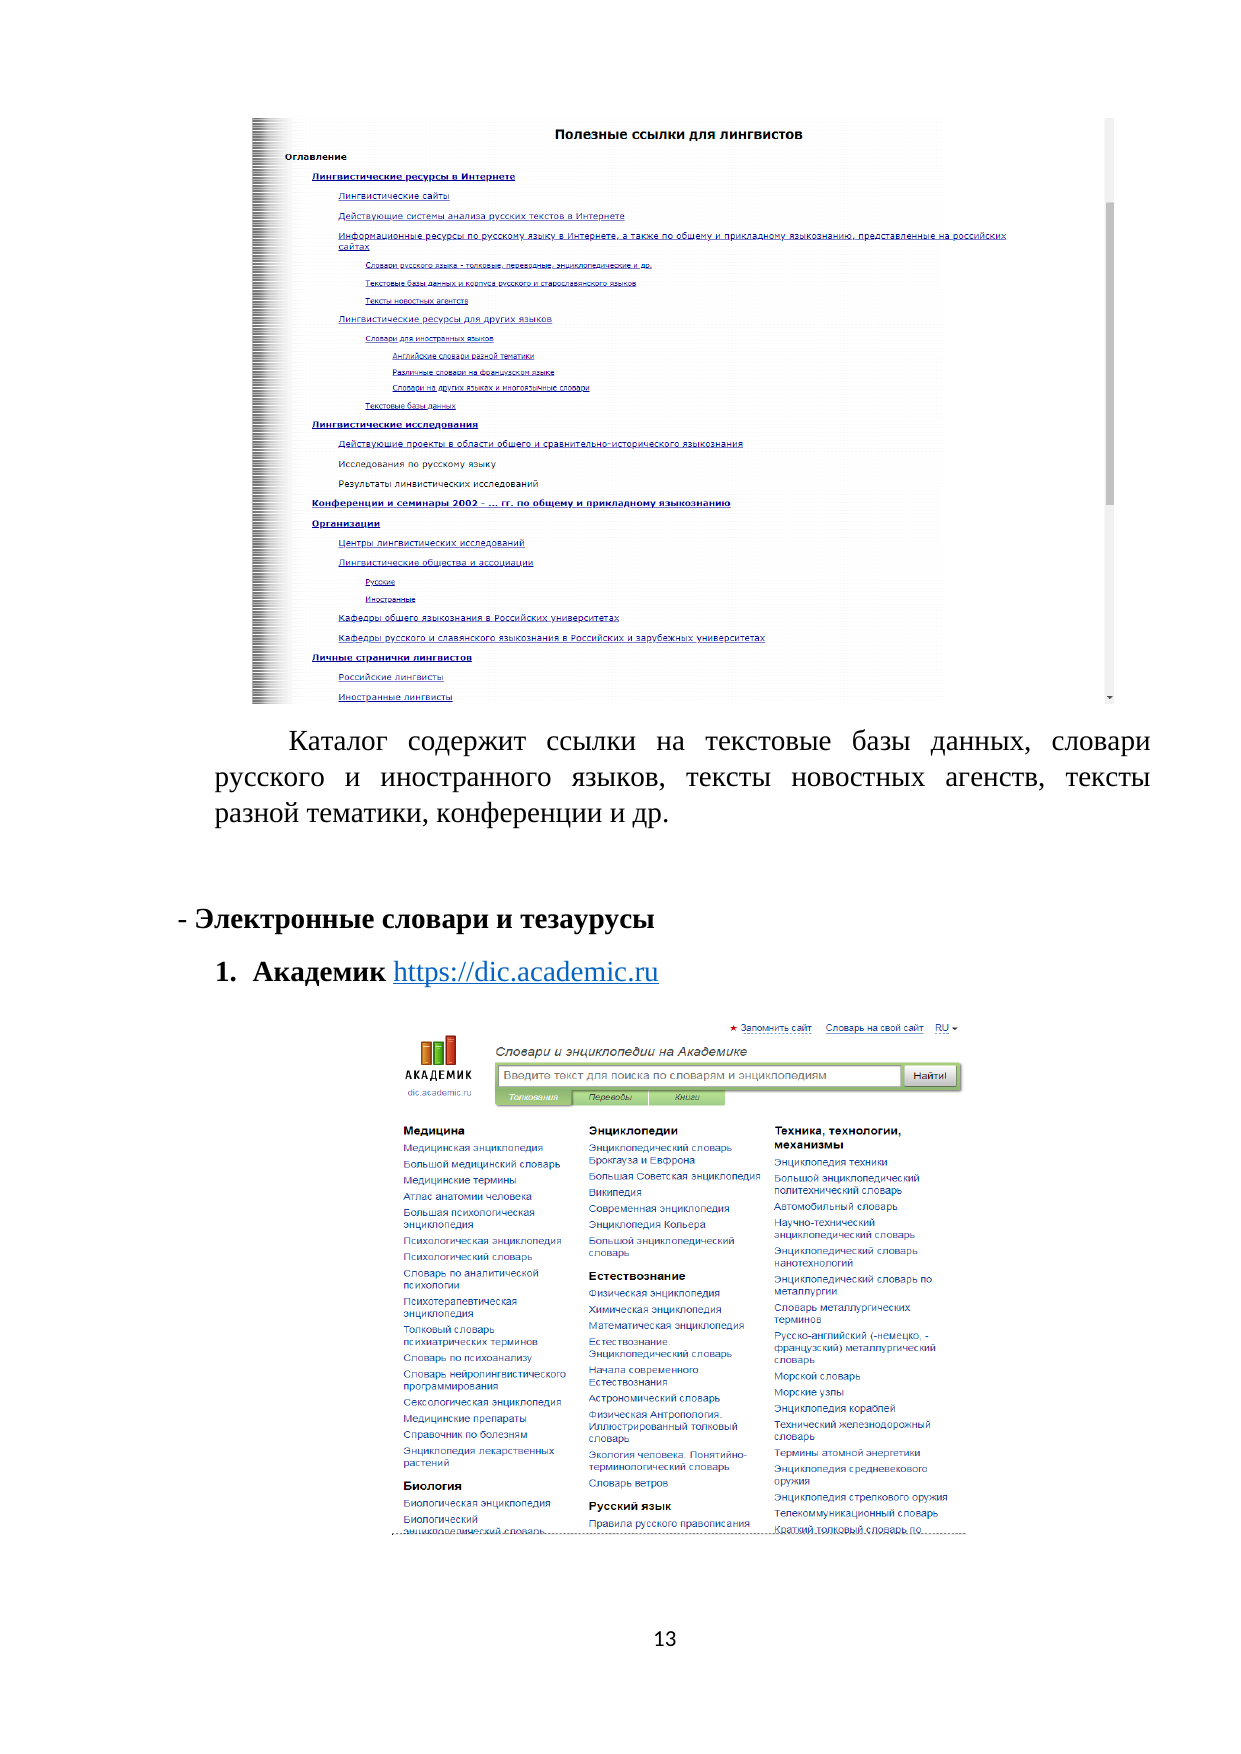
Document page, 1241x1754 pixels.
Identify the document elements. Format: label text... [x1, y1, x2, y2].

picture [252, 118, 1115, 704]
list Академик https://dic.academic.ru [215, 954, 1152, 987]
text - Электронные словари и тезаурусы [177, 901, 1152, 934]
text Каталог содержит ссылки на текстовые базы данных, словари русского и иностранного языков, тексты новостных агенств, тексты разной тематики, конференции и др. [214, 723, 1152, 829]
picture [362, 1006, 967, 1535]
